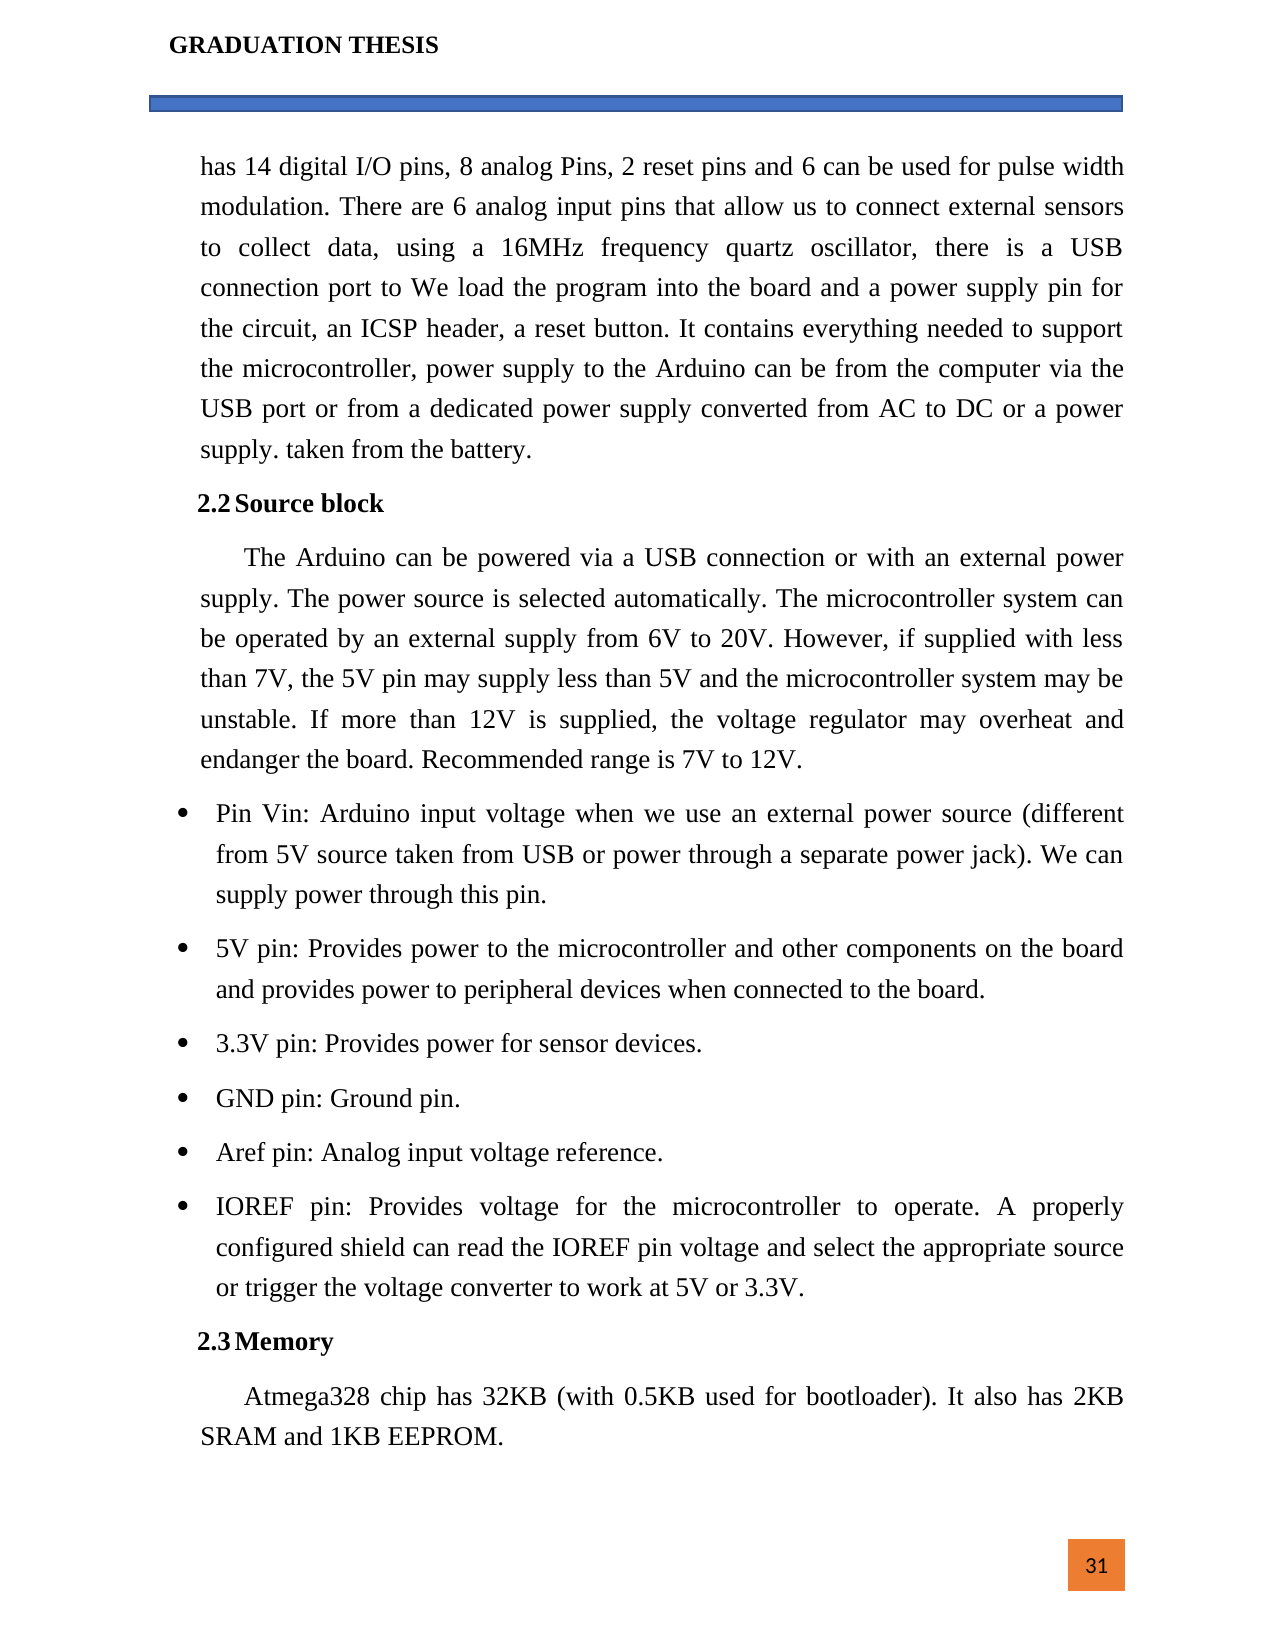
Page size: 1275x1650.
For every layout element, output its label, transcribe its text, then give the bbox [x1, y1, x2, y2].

list 3.3V pin: Provides power for sensor devices. [178, 1027, 1125, 1058]
subtitle Memory [197, 1326, 1125, 1357]
list Pin Vin: Arduino input voltage when we use an external power source (different from 5V source taken from USB or power through a separate power jack). We can supply power through this pin. [178, 797, 1125, 909]
list GND pin: Ground pin. [178, 1082, 1125, 1113]
list IOREF pin: Provides voltage for the microcontroller to operate. A properly configured shield can read the IOREF pin voltage and select the appropriate source or trigger the voltage converter to work at 5V or 3.3V. [178, 1190, 1125, 1302]
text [200, 150, 1125, 464]
list 5V pin: Provides power to the microcontroller and other components on the board and provides power to peripheral devices when connected to the board. [178, 933, 1125, 1004]
text Atmega328 chip has 32KB (with 0.5KB used for bootloader). It also has 2KB SRAM and 1KB EEPROM. [200, 1380, 1125, 1451]
subtitle Source block [197, 487, 1125, 518]
text The Arduino can be powered via a USB connection or with an external power supply. The power source is selected automatically. The microcontroller system can be operated by an external supply from 6V to 20V. However, if supplied with less than 7V, the 5V pin may supply less than 5V and the microcontroller system may be unstable. If more than 12V is supplied, the voltage regulator may overheat and endanger the board. Recommended range is 7V to 12V. [200, 541, 1125, 774]
list Aref pin: Analog input voltage reference. [178, 1136, 1125, 1167]
